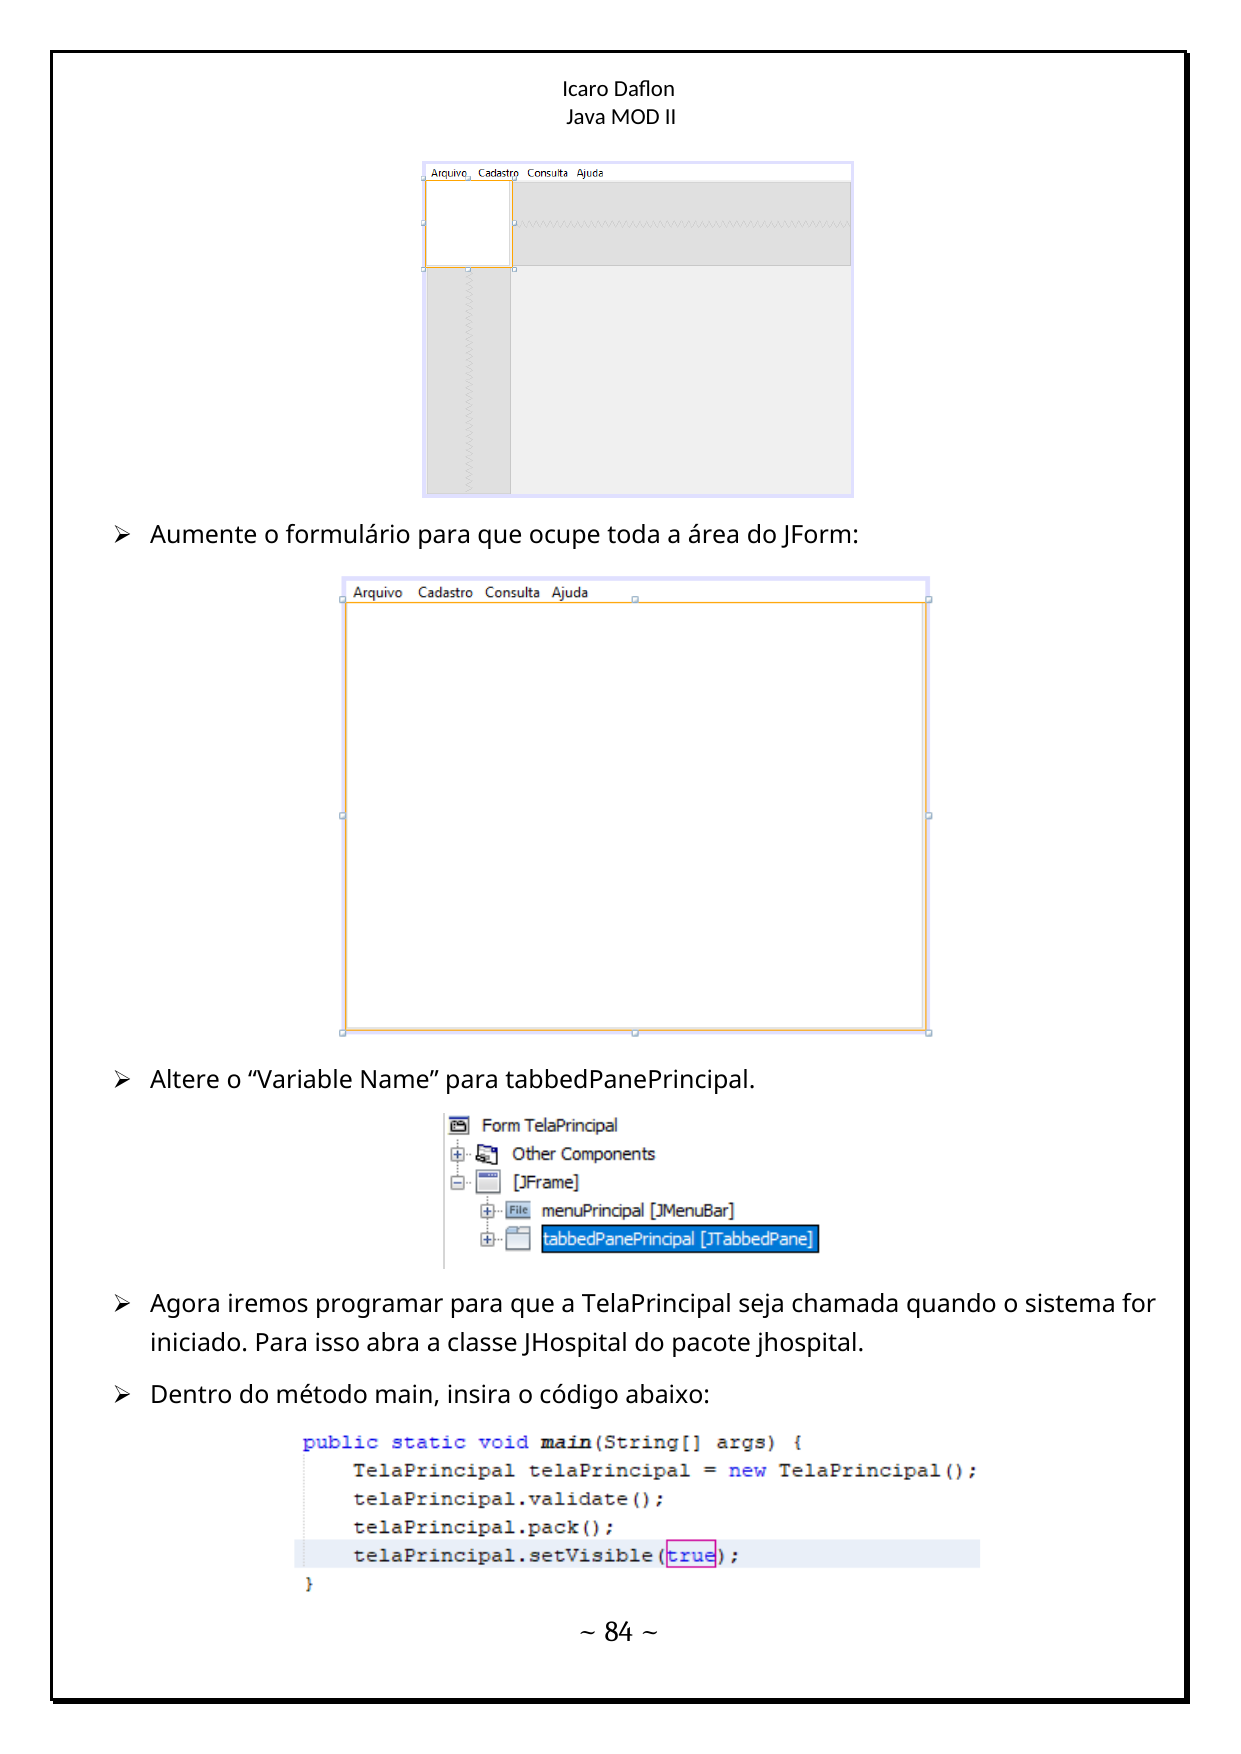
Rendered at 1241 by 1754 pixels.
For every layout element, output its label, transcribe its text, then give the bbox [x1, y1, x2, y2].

text Aumente o formulário para que ocupe toda a área do JForm: [112, 517, 1162, 551]
picture [294, 1428, 981, 1598]
text Agora iremos programar para que a TelaPrincipal seja chamada quando o sistema for iniciado. Para isso abra a classe JHospital do pacote jhospital. [112, 1286, 1162, 1359]
text Dentro do método main, insira o código abaixo: [112, 1377, 1162, 1411]
picture [415, 157, 859, 500]
text Altere o “Variable Name” para tabbedPanePrincipal. [112, 1062, 1162, 1096]
picture [332, 568, 943, 1045]
picture [443, 1113, 832, 1269]
